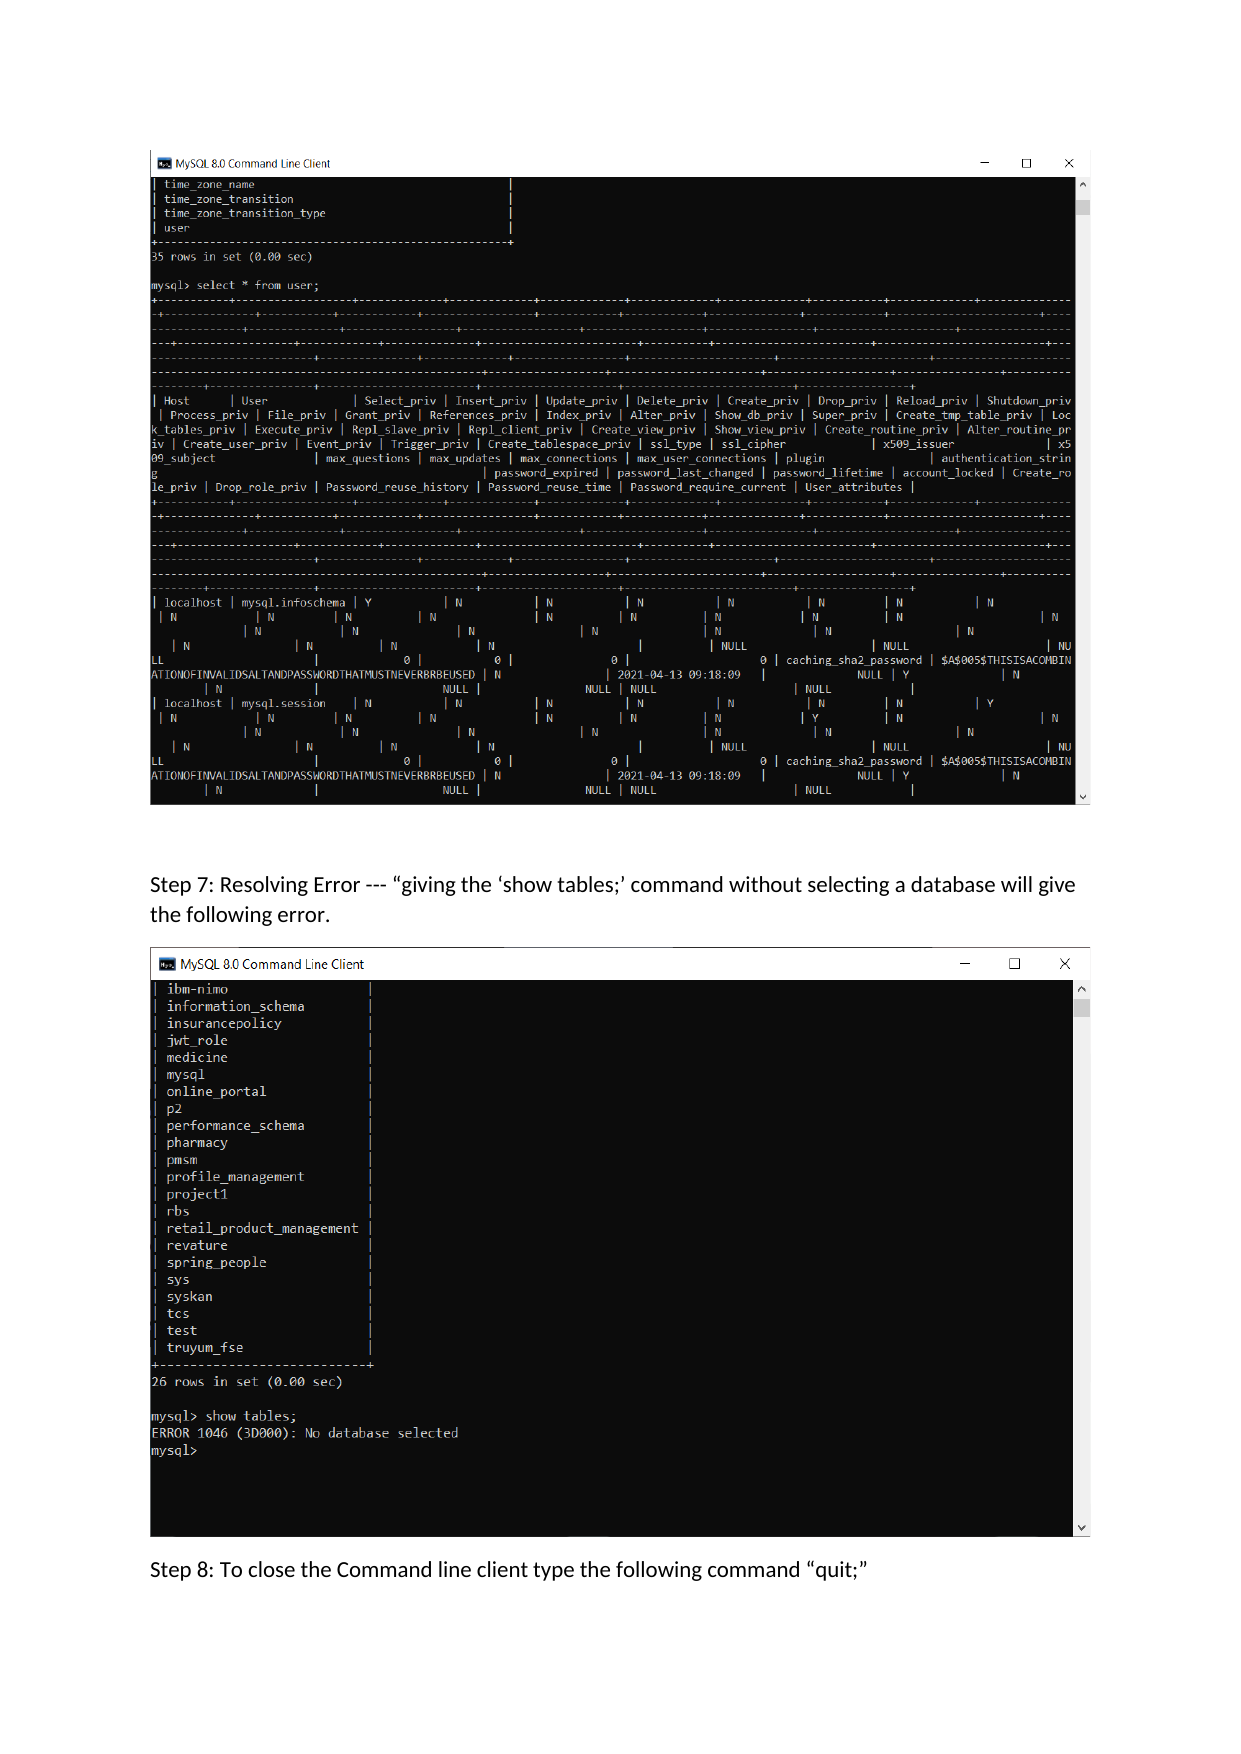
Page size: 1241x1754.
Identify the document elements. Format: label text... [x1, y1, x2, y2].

picture [150, 150, 1091, 805]
text Step 8: To close the Command line client type the following command “quit;” [150, 1555, 1090, 1583]
text Step 7: Resolving Error --- “giving the ‘show tables;’ command without selecting a database will give the following error. [150, 870, 1090, 928]
picture [150, 947, 1091, 1537]
